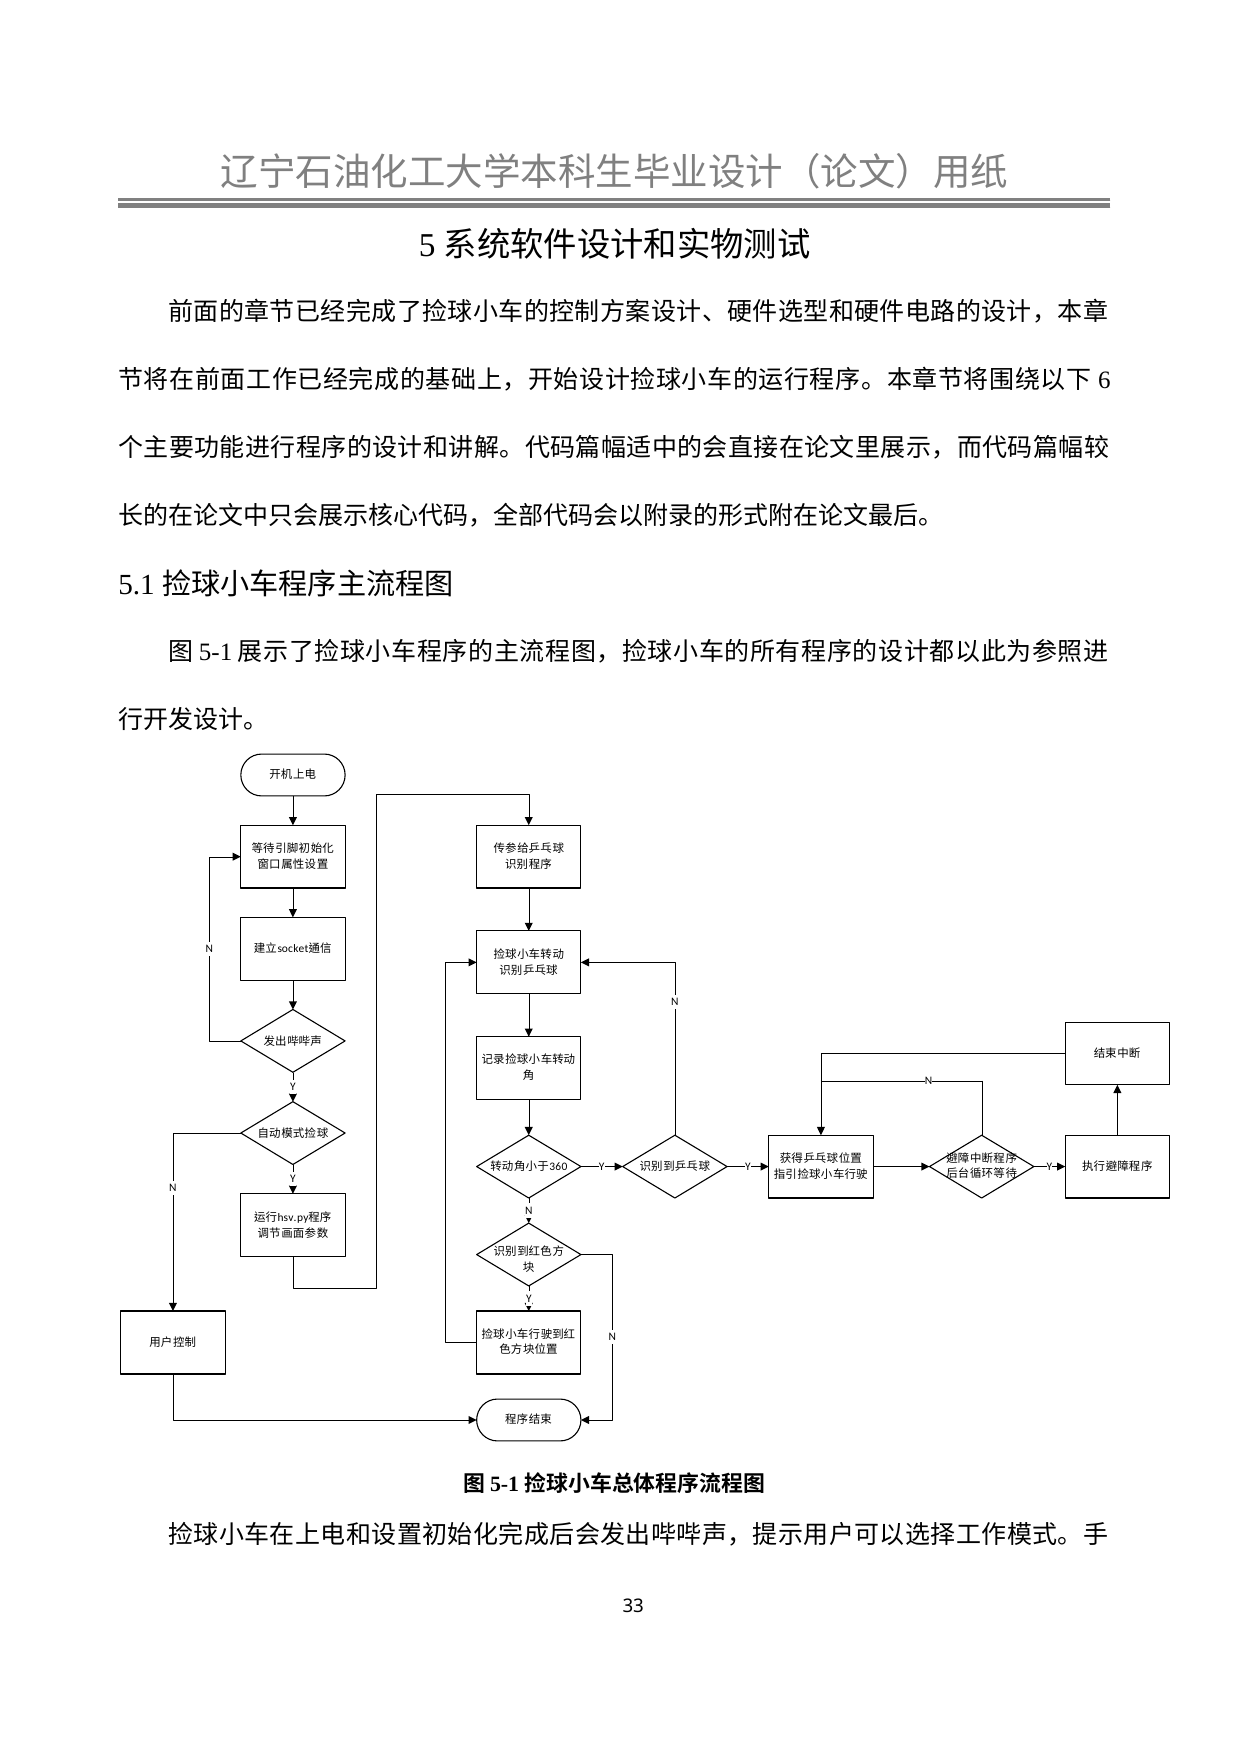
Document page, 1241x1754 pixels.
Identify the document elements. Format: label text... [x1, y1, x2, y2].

text 图5-1展示了捡球小车程序的主流程图，捡球小车的所有程序的设计都以此为参照进行开发设计。 [118, 616, 1110, 751]
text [118, 1498, 1110, 1566]
subtitle 5.1 捡球小车程序主流程图 [118, 548, 1110, 616]
subtitle 5 系统软件设计和实物测试 [118, 208, 1110, 276]
text 前面的章节已经完成了捡球小车的控制方案设计、硬件选型和硬件电路的设计，本章节将在前面工作已经完成的基础上，开始设计捡球小车的运行程序。本章节将围绕以下6个主要功能进行程序的设计和讲解。代码篇幅适中的会直接在论文里展示，而代码篇幅较长的在论文中只会展示核心代码，全部代码会以附录的形式附在论文最后。 [118, 276, 1110, 548]
text 图5-1 捡球小车总体程序流程图 [118, 1464, 1110, 1498]
